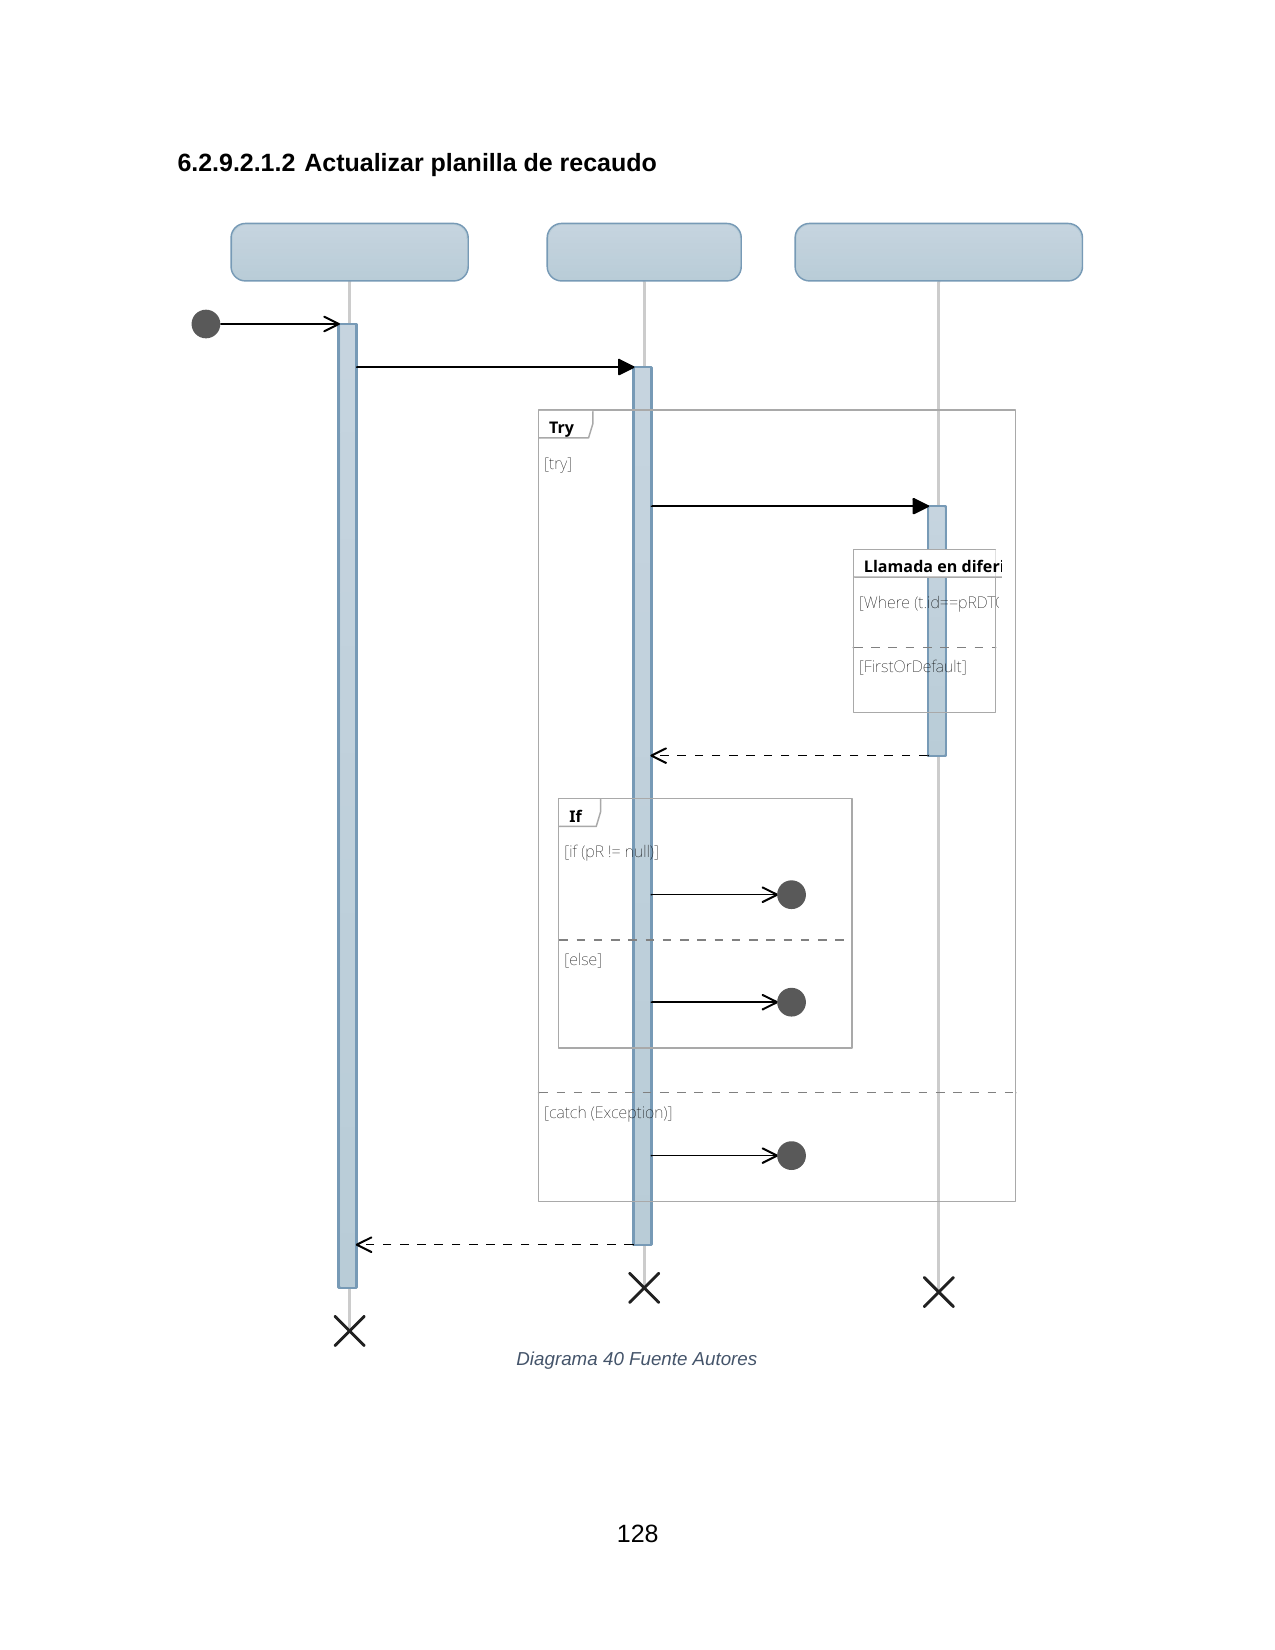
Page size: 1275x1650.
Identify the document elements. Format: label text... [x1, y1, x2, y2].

subtitle Actualizar planilla de recaudo [177, 148, 1098, 176]
